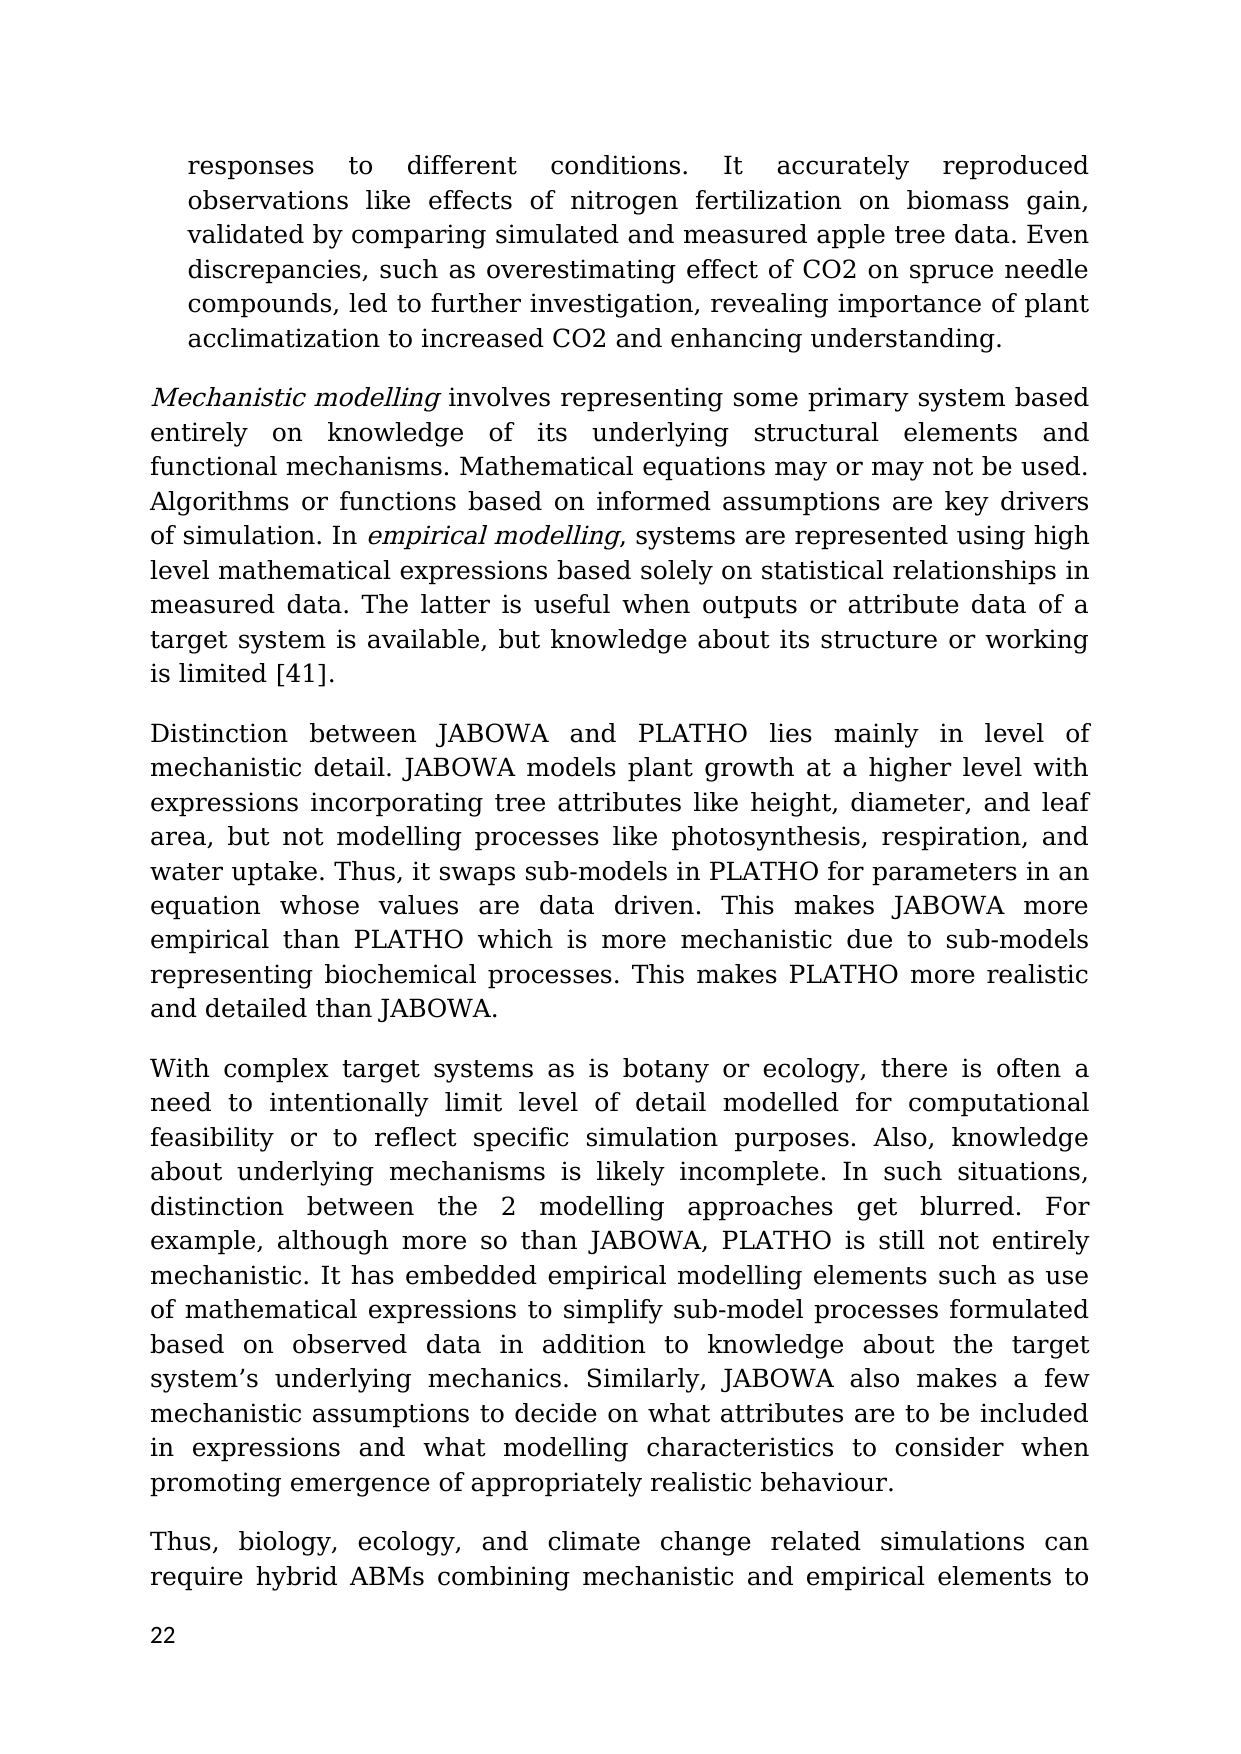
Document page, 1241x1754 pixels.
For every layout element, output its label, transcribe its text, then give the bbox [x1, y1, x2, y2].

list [150, 150, 1090, 352]
text Distinction between JABOWA and PLATHO lies mainly in level of mechanistic detail. JABOWA models plant growth at a higher level with expressions incorporating tree attributes like height, diameter, and leaf area, but not modelling processes like photosynthesis, respiration, and water uptake. Thus, it swaps sub-models in PLATHO for parameters in an equation whose values are data driven. This makes JABOWA more empirical than PLATHO which is more mechanistic due to sub-models representing biochemical processes. This makes PLATHO more realistic and detailed than JABOWA. [150, 717, 1090, 1023]
text With complex target systems as is botany or ecology, there is often a need to intentionally limit level of detail modelled for computational feasibility or to reflect specific simulation purposes. Also, knowledge about underlying mechanisms is likely incomplete. In such situations, distinction between the 2 modelling approaches get blurred. For example, although more so than JABOWA, PLATHO is still not entirely mechanistic. It has embedded empirical modelling elements such as use of mathematical expressions to simplify sub-model processes formulated based on observed data in addition to knowledge about the target system’s underlying mechanics. Similarly, JABOWA also makes a few mechanistic assumptions to decide on what attributes are to be included in expressions and what modelling characteristics to consider when promoting emergence of appropriately realistic behaviour. [150, 1052, 1090, 1496]
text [150, 1526, 1090, 1590]
text Mechanistic modelling involves representing some primary system based entirely on knowledge of its underlying structural elements and functional mechanisms. Mathematical equations may or may not be used. Algorithms or functions based on informed assumptions are key drivers of simulation. In empirical modelling, systems are represented using high level mathematical expressions based solely on statistical relationships in measured data. The latter is useful when outputs or attribute data of a target system is available, but knowledge about its structure or working is limited [41]. [150, 382, 1090, 688]
